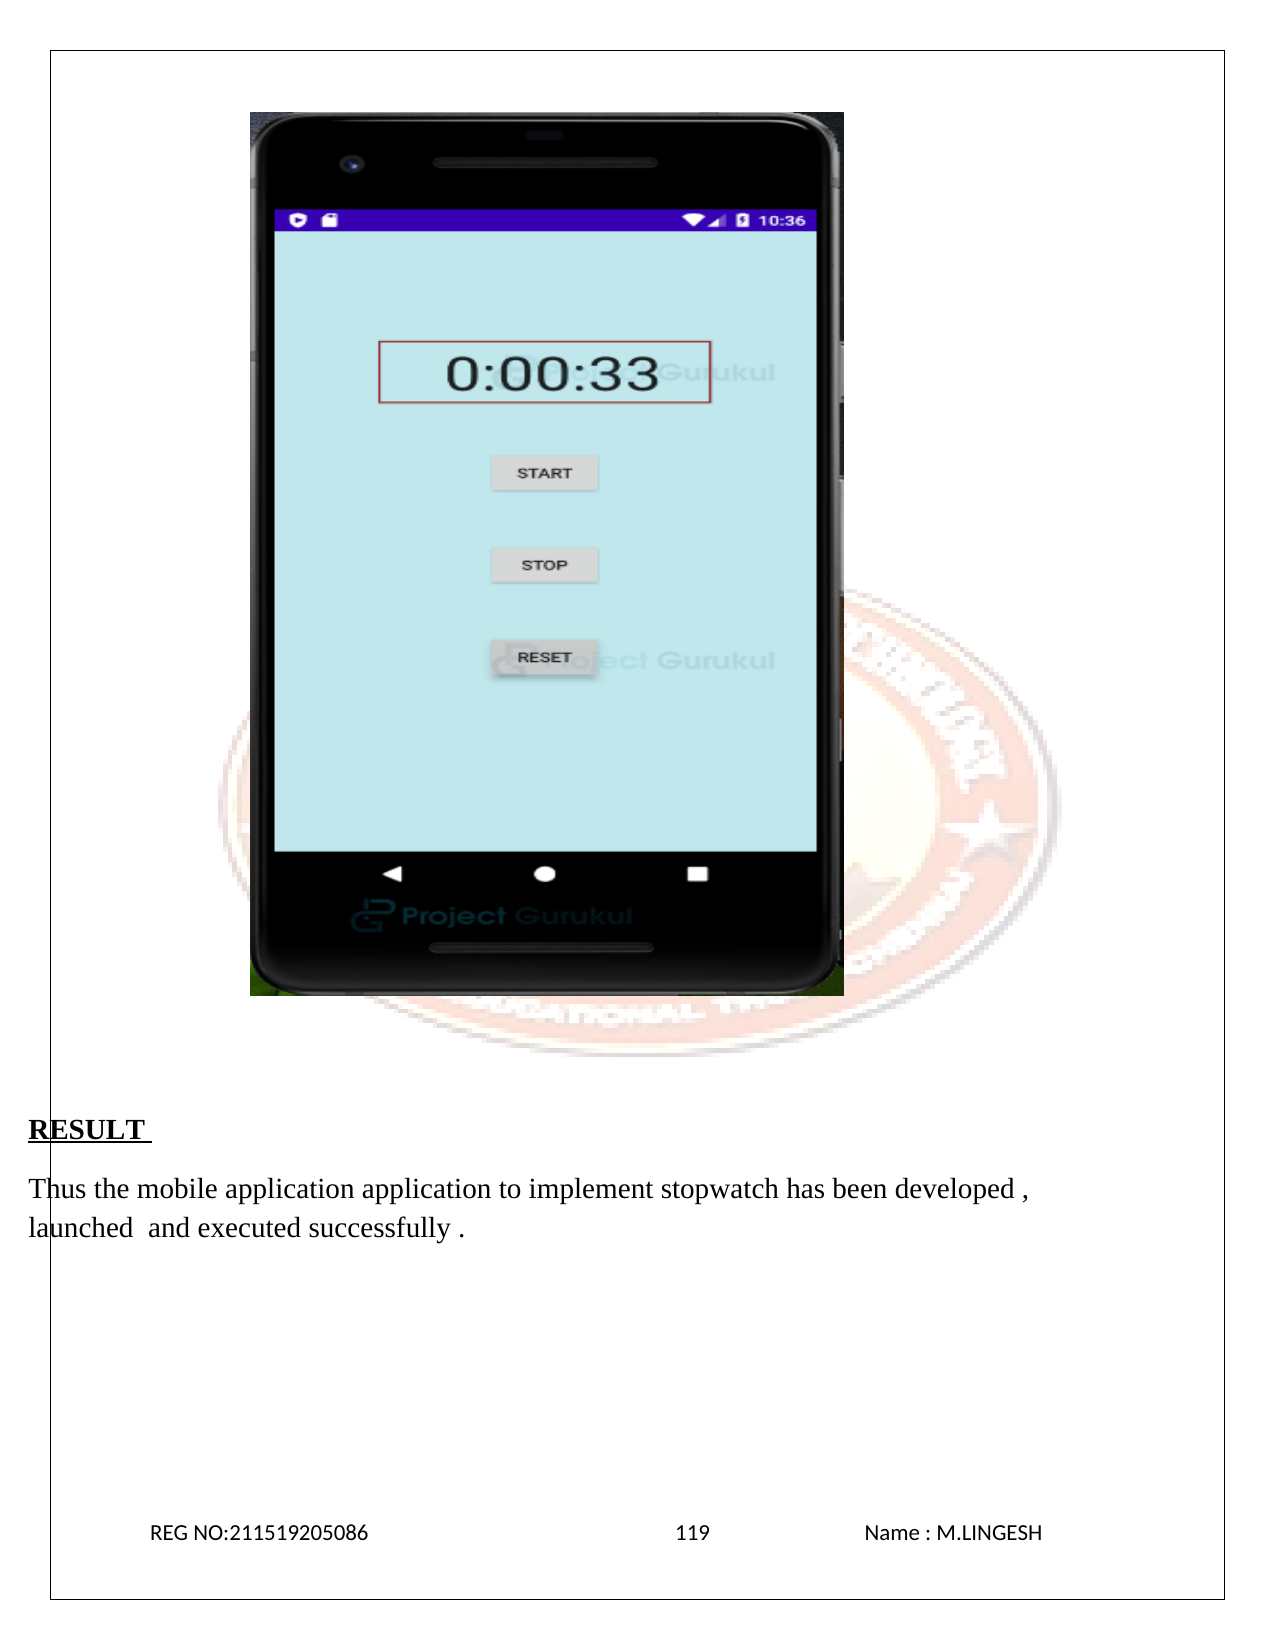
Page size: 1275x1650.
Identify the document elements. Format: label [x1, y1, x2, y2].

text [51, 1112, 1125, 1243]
picture [250, 112, 844, 996]
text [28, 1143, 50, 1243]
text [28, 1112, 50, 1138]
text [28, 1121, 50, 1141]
